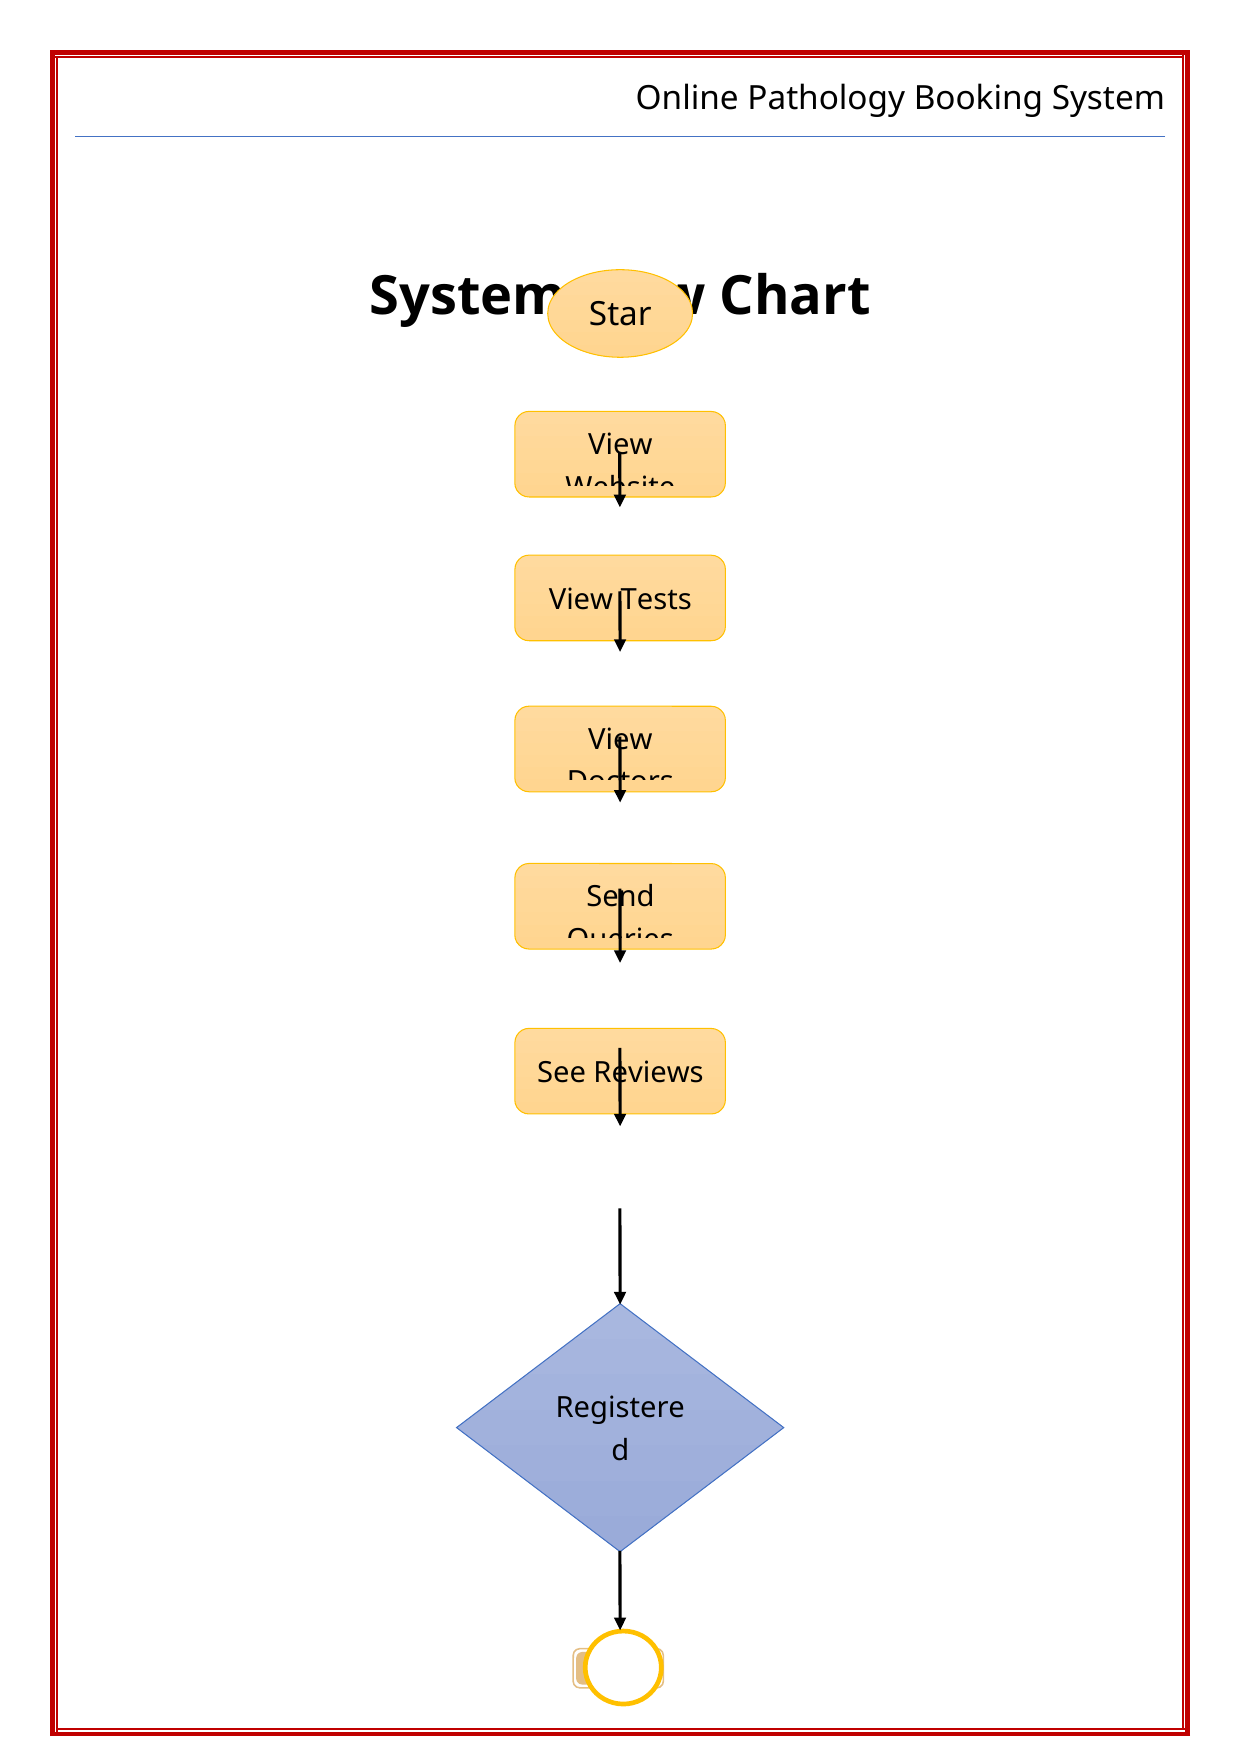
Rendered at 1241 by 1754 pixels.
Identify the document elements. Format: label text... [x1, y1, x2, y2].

subtitle System Flow Chart [75, 256, 1165, 330]
